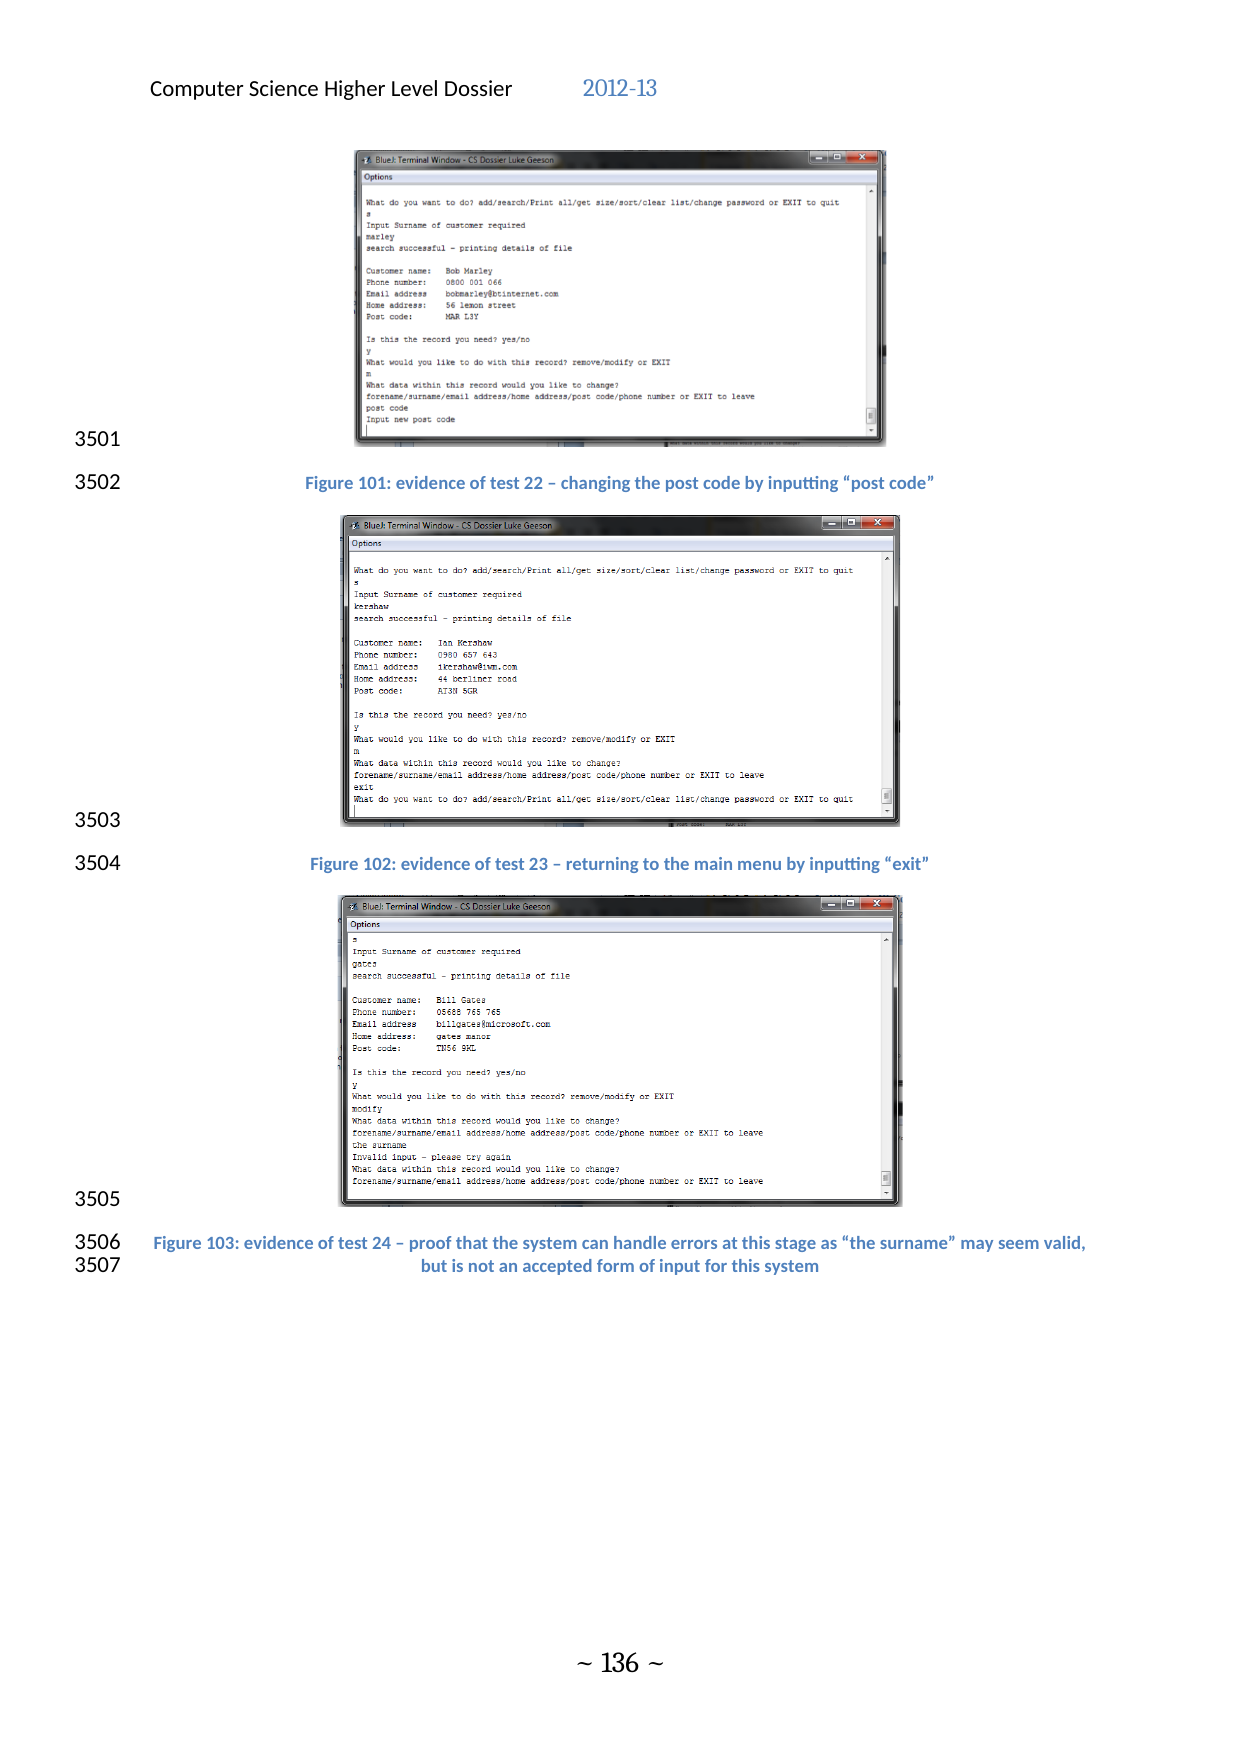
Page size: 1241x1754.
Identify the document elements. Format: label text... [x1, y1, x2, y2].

picture [340, 515, 901, 827]
picture [337, 895, 903, 1207]
picture [353, 150, 887, 447]
